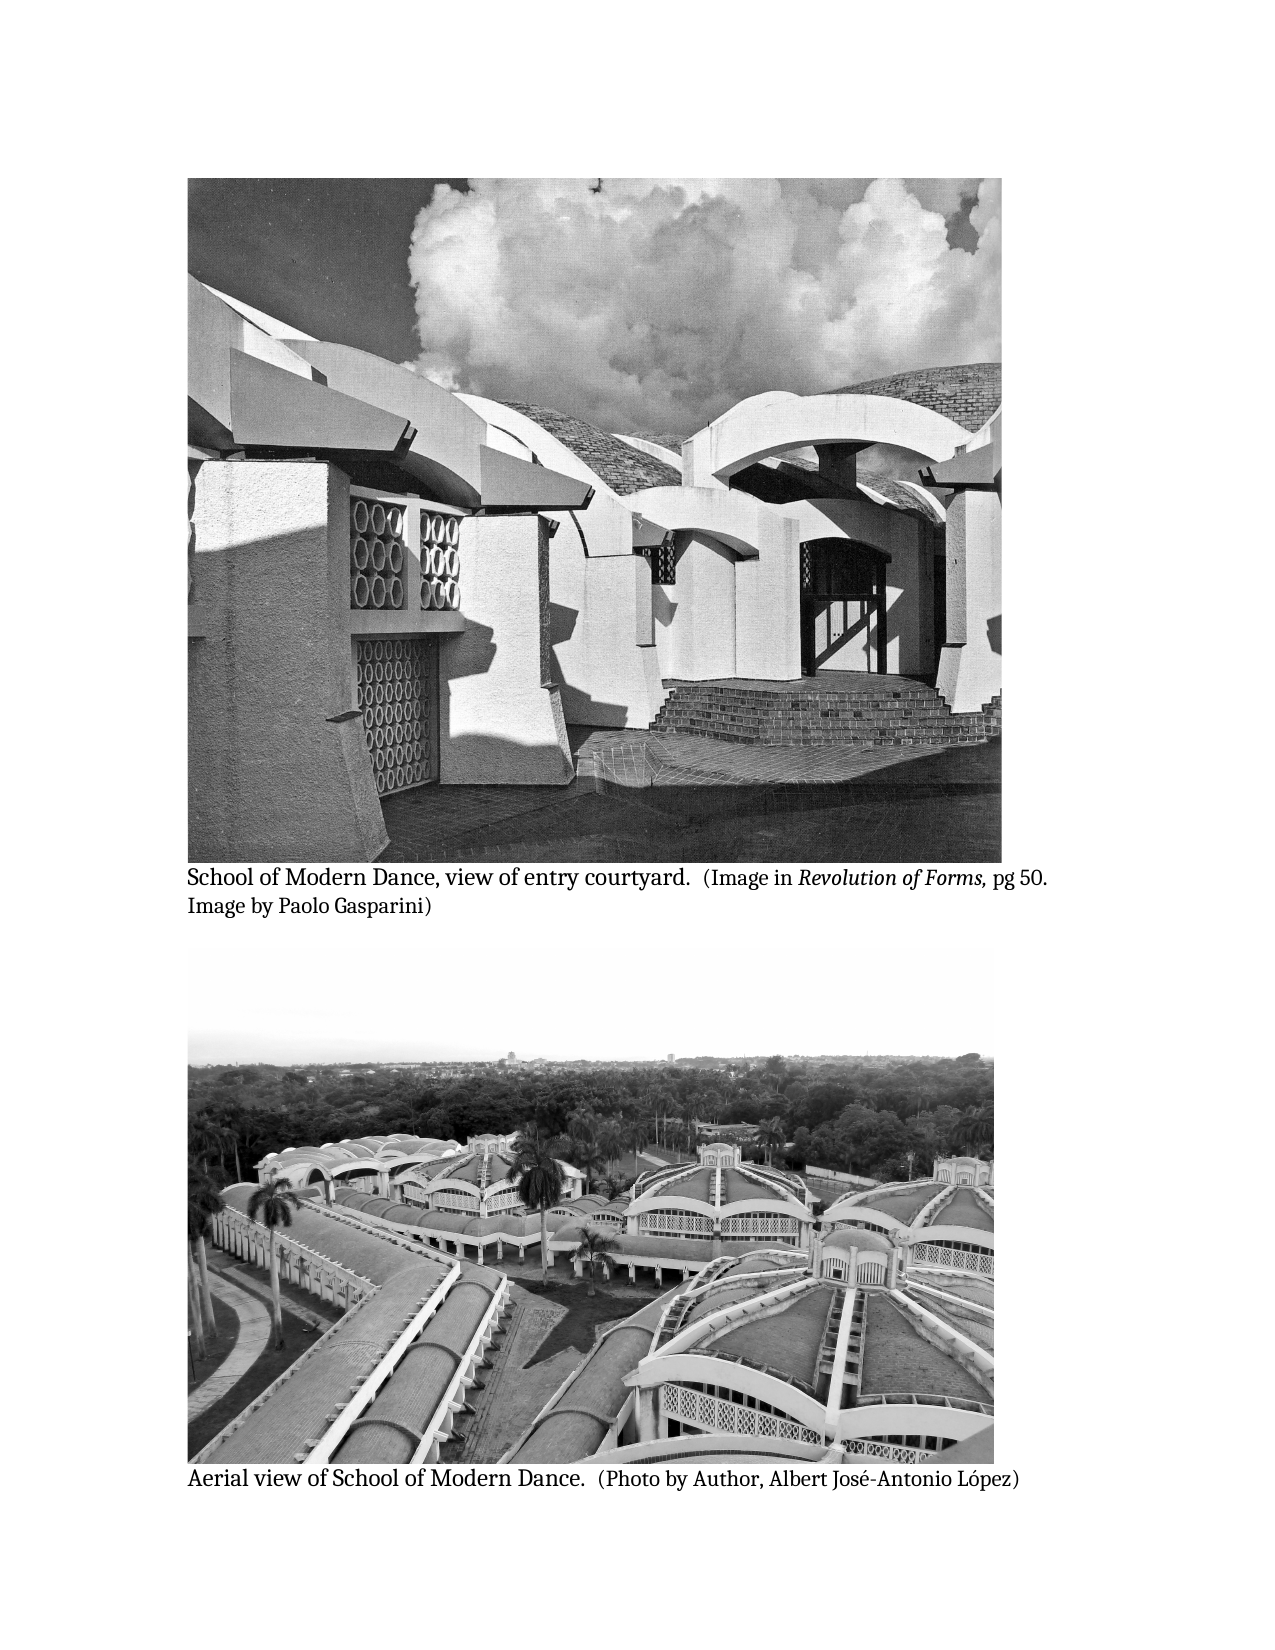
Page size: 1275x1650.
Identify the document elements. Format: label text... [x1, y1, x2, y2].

picture [187, 948, 994, 1464]
text Aerial view of School of Modern Dance. (Photo by Author, Albert José-Antonio López) [187, 1464, 1087, 1493]
picture [187, 178, 1002, 863]
text School of Modern Dance, view of entry courtyard. (Image in Revolution of Forms, pg 50. Image by Paolo Gasparini) [187, 863, 1087, 920]
